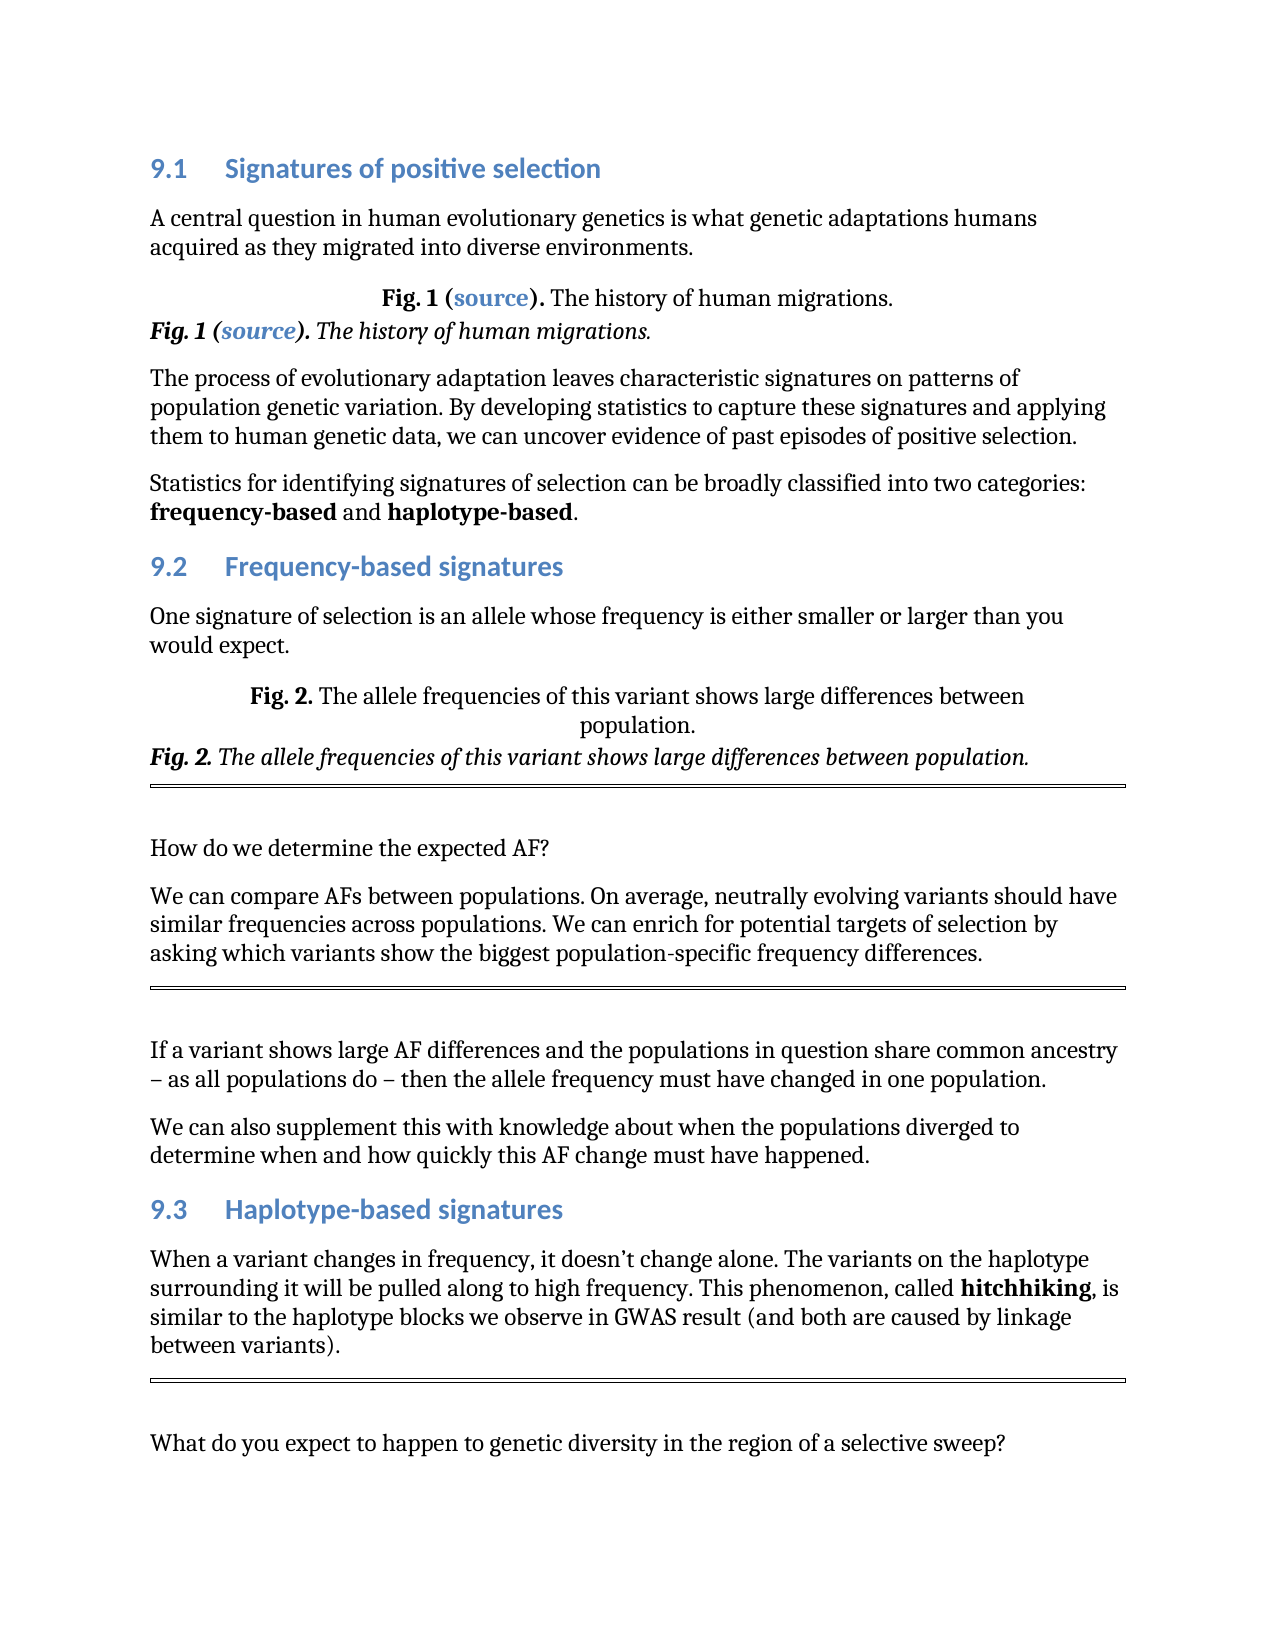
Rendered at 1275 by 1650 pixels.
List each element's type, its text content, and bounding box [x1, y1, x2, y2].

subtitle 9.2 Frequency-based signatures [150, 548, 1125, 583]
text Fig. 2. The allele frequencies of this variant shows large differences between population. [150, 743, 1125, 772]
text We can compare AFs between populations. On average, neutrally evolving variants should have similar frequencies across populations. We can enrich for potential targets of selection by asking which variants show the biggest population-specific frequency differences. [150, 882, 1125, 968]
subtitle 9.1 Signatures of positive selection [150, 150, 1125, 186]
text When a variant changes in frequency, it doesn’t change alone. The variants on the haplotype surrounding it will be pulled along to high frequency. This phenomenon, called hitchhiking, is similar to the haplotype blocks we observe in GWAS result (and both are caused by linkage between variants). [150, 1245, 1125, 1360]
text One signature of selection is an allele whose frequency is either smaller or larger than you would expect. [150, 602, 1125, 659]
text Fig. 1 (source). The history of human migrations. [150, 317, 1125, 346]
text We can also supplement this with knowledge about when the populations diverged to determine when and how quickly this AF change must have happened. [150, 1112, 1125, 1170]
text A central question in human evolutionary genetics is what genetic adaptations humans acquired as they migrated into diverse environments. [150, 204, 1125, 262]
text If a variant shows large AF differences and the populations in question share common ancestry – as all populations do – then the allele frequency must have changed in one population. [150, 1036, 1125, 1094]
text How do we determine the expected AF? [150, 834, 1125, 863]
subtitle 9.3 Haplotype-based signatures [150, 1191, 1125, 1226]
text The process of evolutionary adaptation leaves characteristic signatures on patterns of population genetic variation. By developing statistics to capture these signatures and applying them to human genetic data, we can uncover evidence of past episodes of positive selection. [150, 364, 1125, 451]
table_header Fig. 1 (source). The history of human migrations. [225, 281, 1050, 317]
text Statistics for identifying signatures of selection can be broadly classified into two categories: frequency-based and haplotype-based. [150, 469, 1125, 527]
table_header Fig. 2. The allele frequencies of this variant shows large differences between population. [225, 678, 1050, 743]
text What do you expect to happen to genetic diversity in the region of a selective sweep? [150, 1428, 1125, 1457]
